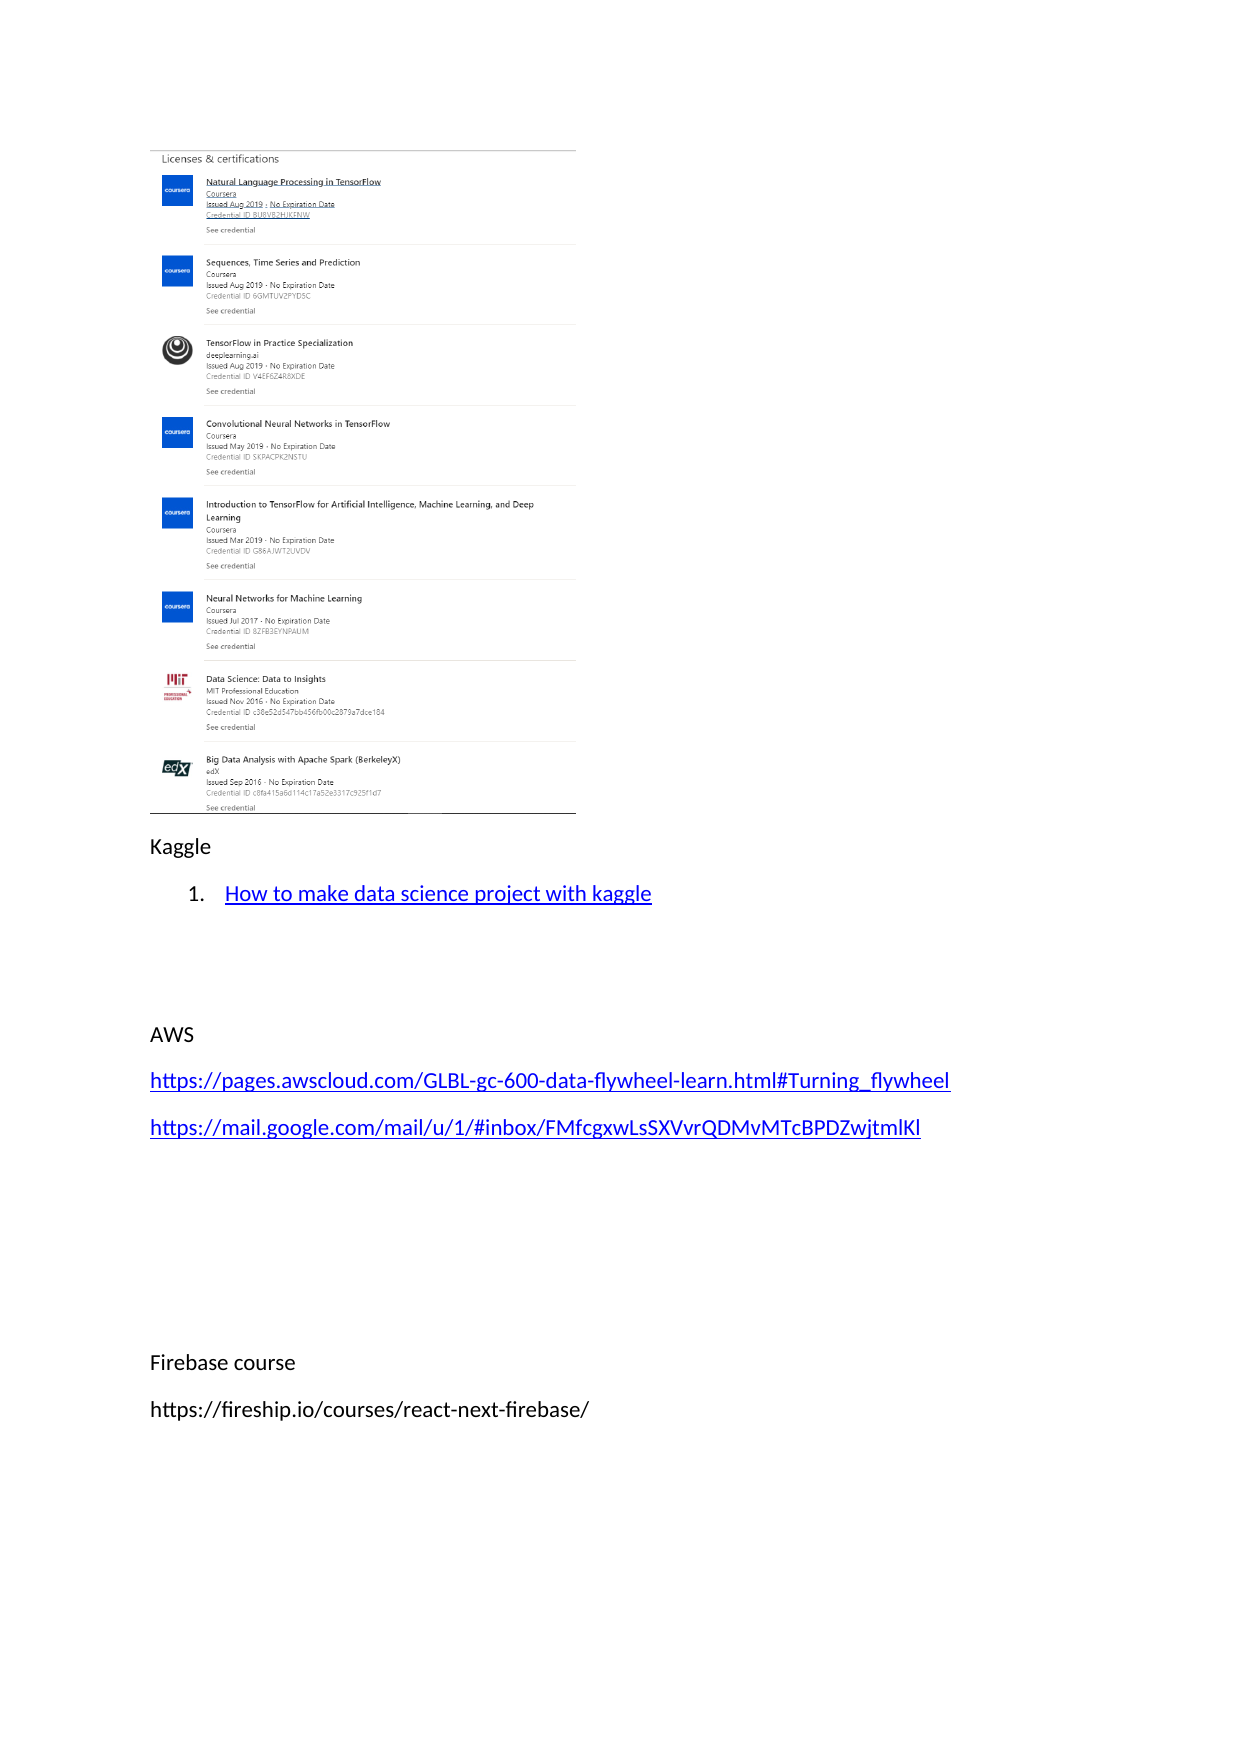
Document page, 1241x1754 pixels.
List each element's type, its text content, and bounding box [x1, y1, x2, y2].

text https://fireship.io/courses/react-next-firebase/ [150, 1395, 1090, 1423]
text Firebase course [150, 1348, 1090, 1376]
list How to make data science project with kaggle [187, 879, 1090, 907]
text Kaggle [150, 832, 1090, 860]
picture [150, 150, 576, 814]
text AWS [150, 1020, 1090, 1048]
text https://mail.google.com/mail/u/1/#inbox/FMfcgxwLsSXVvrQDMvMTcBPDZwjtmlKl [150, 1113, 1090, 1141]
text https://pages.awscloud.com/GLBL-gc-600-data-flywheel-learn.html#Turning_flywheel [150, 1067, 1090, 1094]
